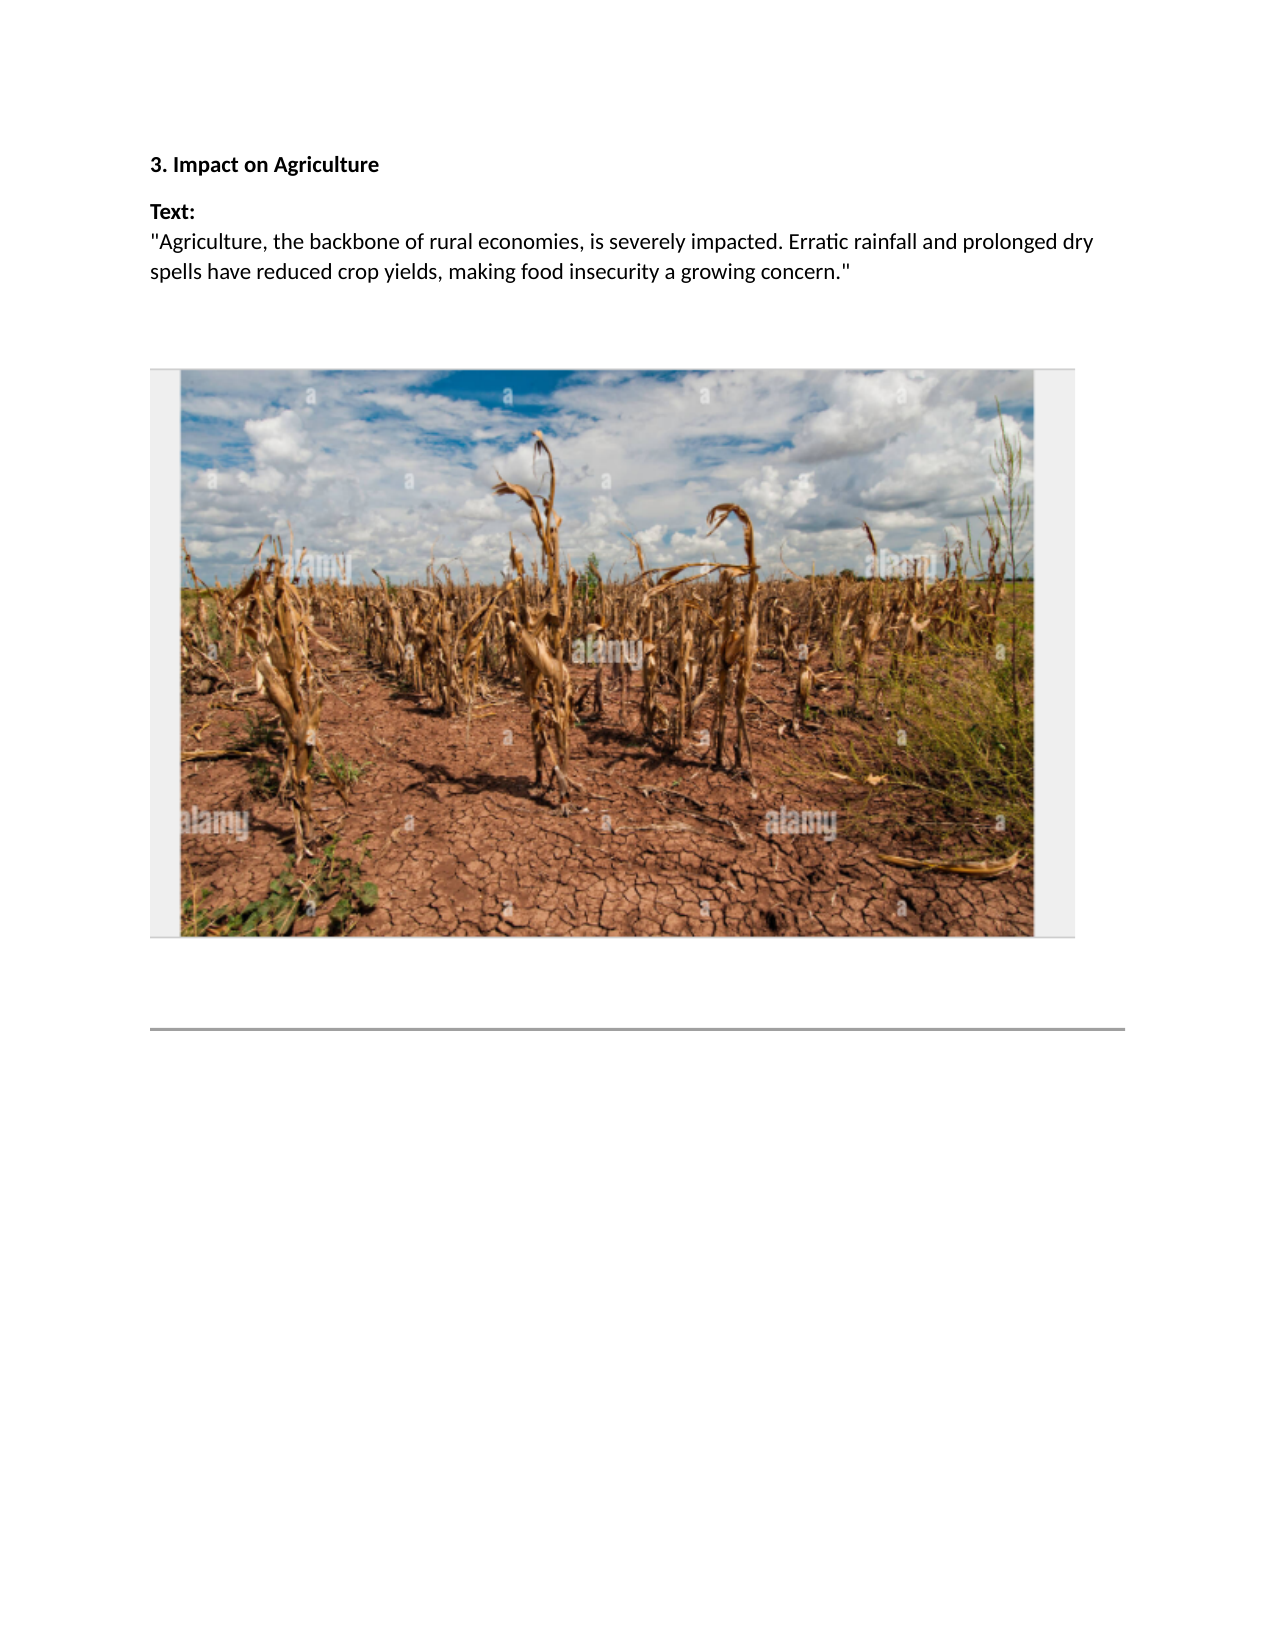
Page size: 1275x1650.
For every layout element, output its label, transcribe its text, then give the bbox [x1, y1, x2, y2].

picture [150, 351, 1076, 962]
text Text: "Agriculture, the backbone of rural economies, is severely impacted. Erratic rainfall and prolonged dry spells have reduced crop yields, making food insecurity a growing concern." [150, 197, 1125, 285]
text 3. Impact on Agriculture [150, 150, 1125, 178]
